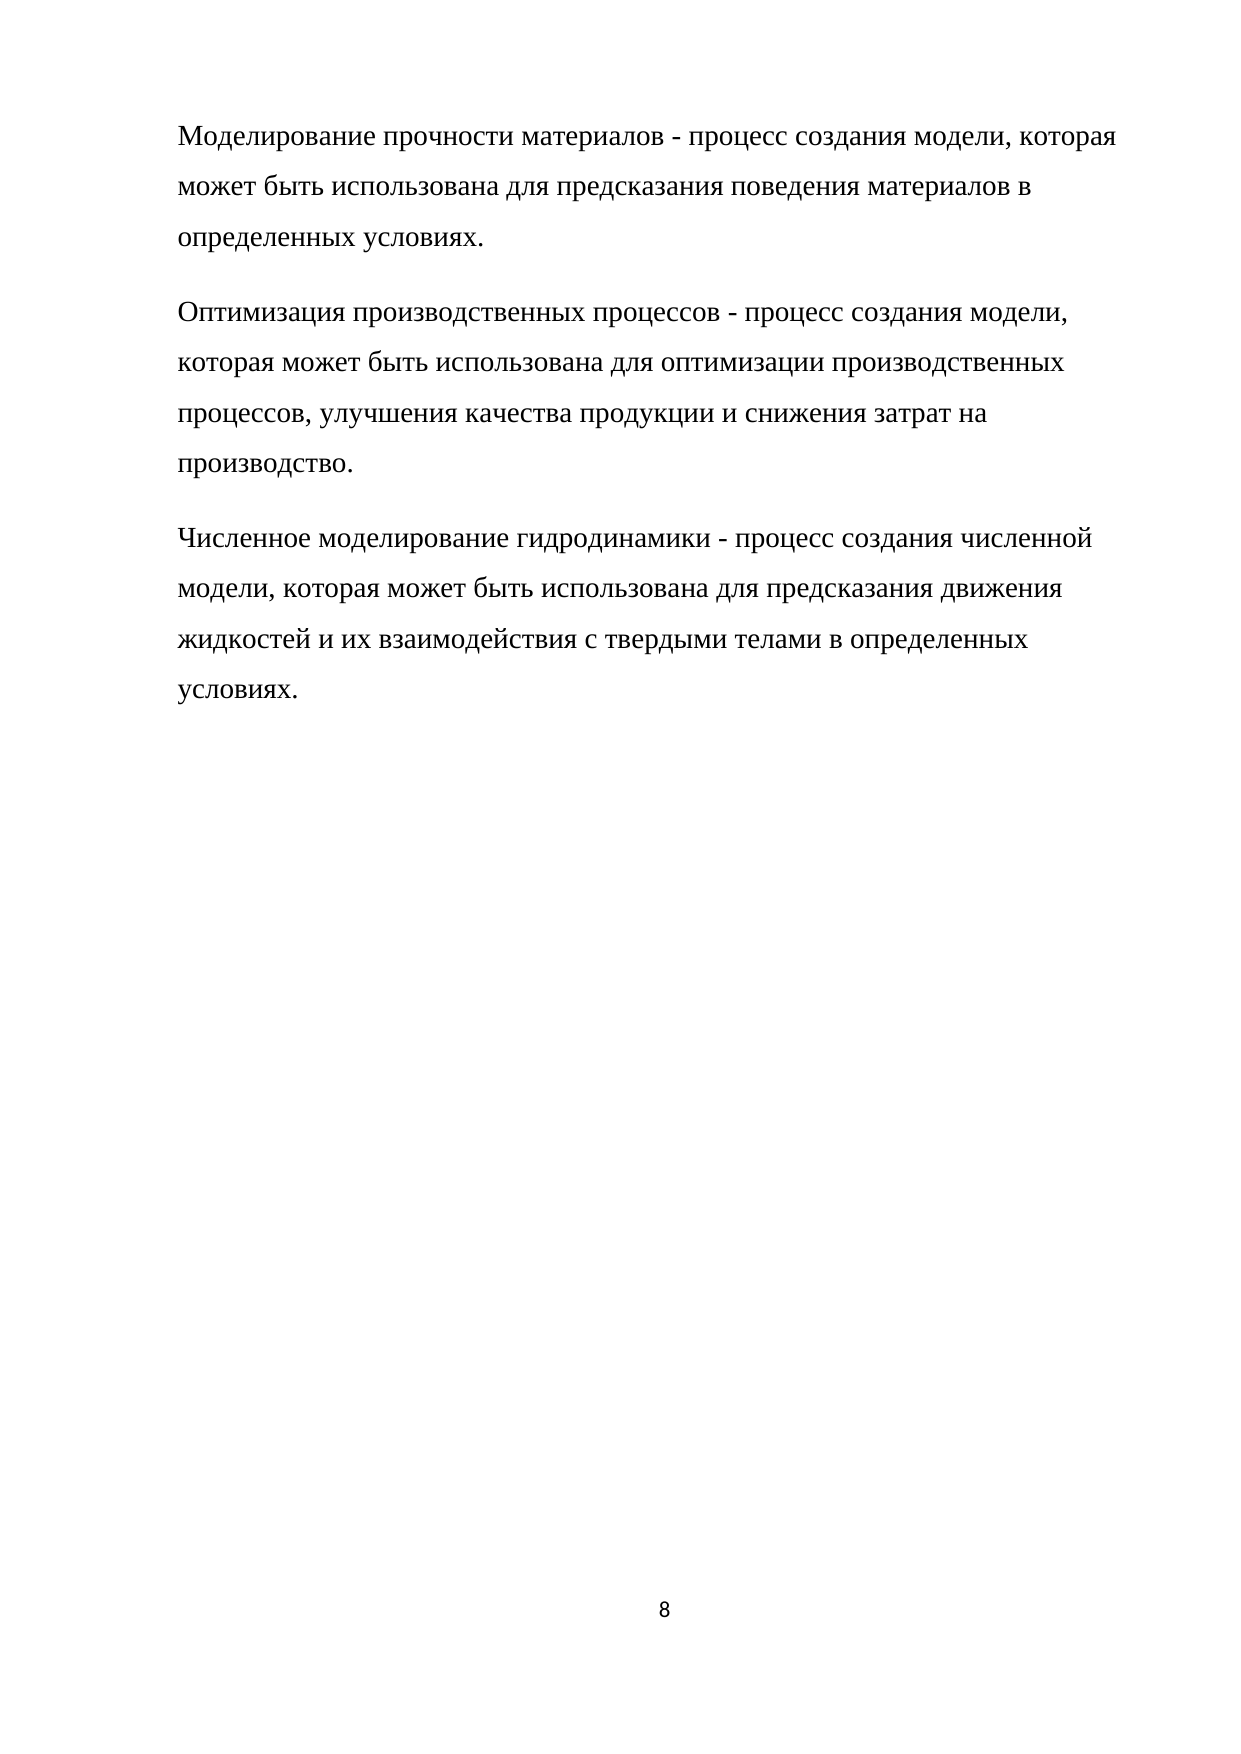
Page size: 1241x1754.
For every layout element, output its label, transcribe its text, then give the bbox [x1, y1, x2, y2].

text Численное моделирование гидродинамики - процесс создания численной модели, которая может быть использована для предсказания движения жидкостей и их взаимодействия с твердыми телами в определенных условиях. [177, 520, 1152, 705]
text Оптимизация производственных процессов - процесс создания модели, которая может быть использована для оптимизации производственных процессов, улучшения качества продукции и снижения затрат на производство. [177, 294, 1152, 478]
text Моделирование прочности материалов - процесс создания модели, которая может быть использована для предсказания поведения материалов в определенных условиях. [177, 118, 1152, 252]
